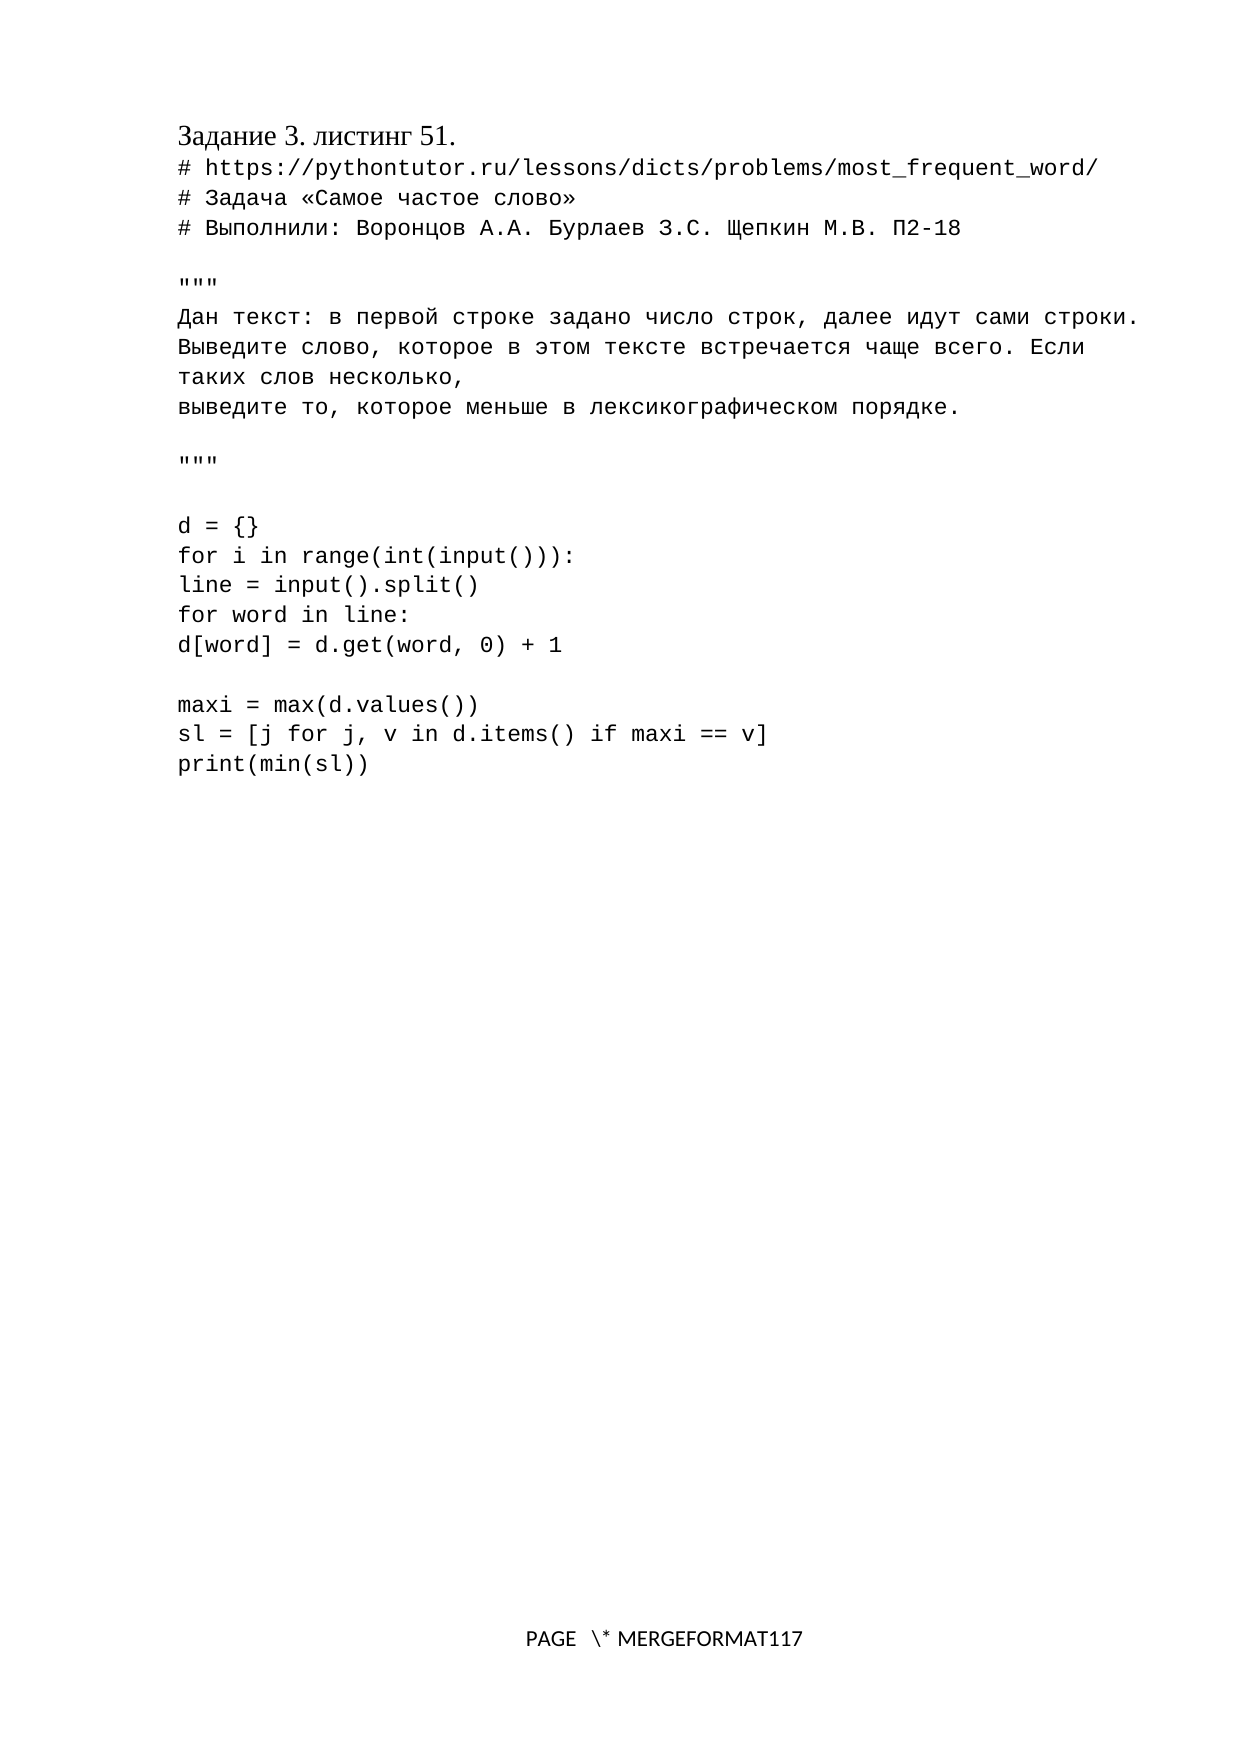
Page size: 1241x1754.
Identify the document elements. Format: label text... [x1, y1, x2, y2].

text for word in line: [177, 603, 1152, 629]
text выведите то, которое меньше в лексикографическом порядке. [177, 395, 1152, 421]
text """ [177, 276, 1152, 302]
text line = input().split() [177, 574, 1152, 600]
text """ [177, 454, 1152, 481]
text for i in range(int(input())): [177, 544, 1152, 570]
text Дан текст: в первой строке задано число строк, далее идут сами строки. [177, 306, 1152, 332]
text d = {} [177, 514, 1152, 540]
text # https://pythontutor.ru/lessons/dicts/problems/most_frequent_word/ [177, 157, 1152, 183]
text maxi = max(d.values()) [177, 693, 1152, 719]
text Выведите слово, которое в этом тексте встречается чаще всего. Если таких слов несколько, [177, 335, 1152, 391]
text print(min(sl)) [177, 752, 1152, 778]
text Задание 3. листинг 51. [177, 118, 1152, 152]
text # Выполнили: Воронцов А.А. Бурлаев З.С. Щепкин М.В. П2-18 [177, 216, 1152, 242]
text # Задача «Самое частое слово» [177, 186, 1152, 212]
text sl = [j for j, v in d.items() if maxi == v] [177, 723, 1152, 749]
text d[word] = d.get(word, 0) + 1 [177, 633, 1152, 659]
